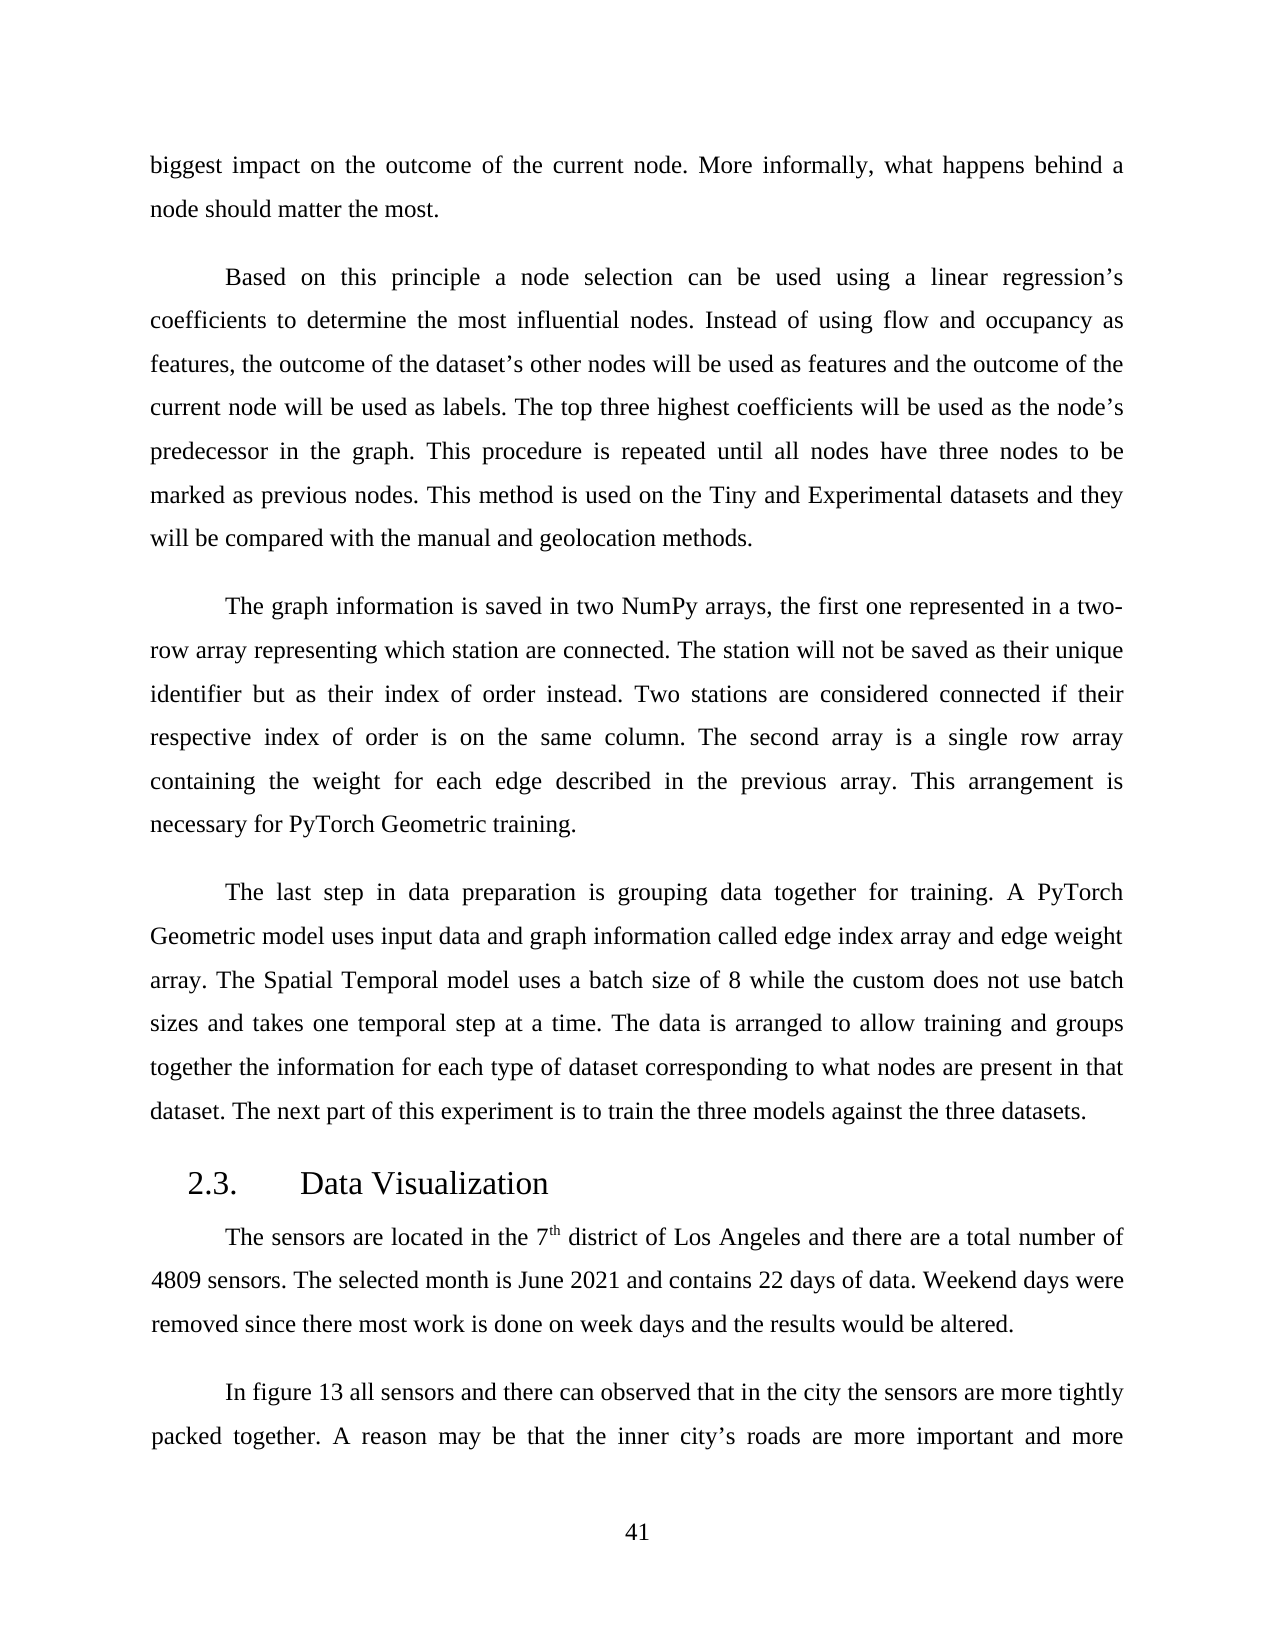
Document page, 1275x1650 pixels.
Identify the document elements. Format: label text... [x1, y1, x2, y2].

text The sensors are located in the 7th district of Los Angeles and there are a total number of 4809 sensors. The selected month is June 2021 and contains 22 days of data. Weekend days were removed since there most work is done on week days and the results would be altered. [151, 1222, 1125, 1338]
text The graph information is saved in two NumPy arrays, the first one represented in a two-row array representing which station are connected. The station will not be saved as their unique identifier but as their index of order instead. Two stations are considered connected if their respective index of order is on the same column. The second array is a single row array containing the weight for each edge described in the previous array. This arrangement is necessary for PyTorch Geometric training. [150, 591, 1125, 838]
text Based on this principle a node selection can be used using a linear regression’s coefficients to determine the most influential nodes. Instead of using flow and occupancy as features, the outcome of the dataset’s other nodes will be used as features and the outcome of the current node will be used as labels. The top three highest coefficients will be used as the node’s predecessor in the graph. This procedure is repeated until all nodes have three nodes to be marked as previous nodes. This method is used on the Tiny and Experimental datasets and they will be compared with the manual and geolocation methods. [150, 262, 1125, 552]
text The last step in data preparation is grouping data together for training. A PyTorch Geometric model uses input data and graph information called edge index array and edge weight array. The Spatial Temporal model uses a batch size of 8 while the custom does not use batch sizes and takes one temporal step at a time. The data is arranged to allow training and groups together the information for each type of dataset corresponding to what nodes are present in that dataset. The next part of this experiment is to train the three models against the three datasets. [150, 877, 1125, 1124]
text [150, 150, 1125, 222]
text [151, 1377, 1125, 1449]
subtitle Data Visualization [187, 1164, 1125, 1202]
